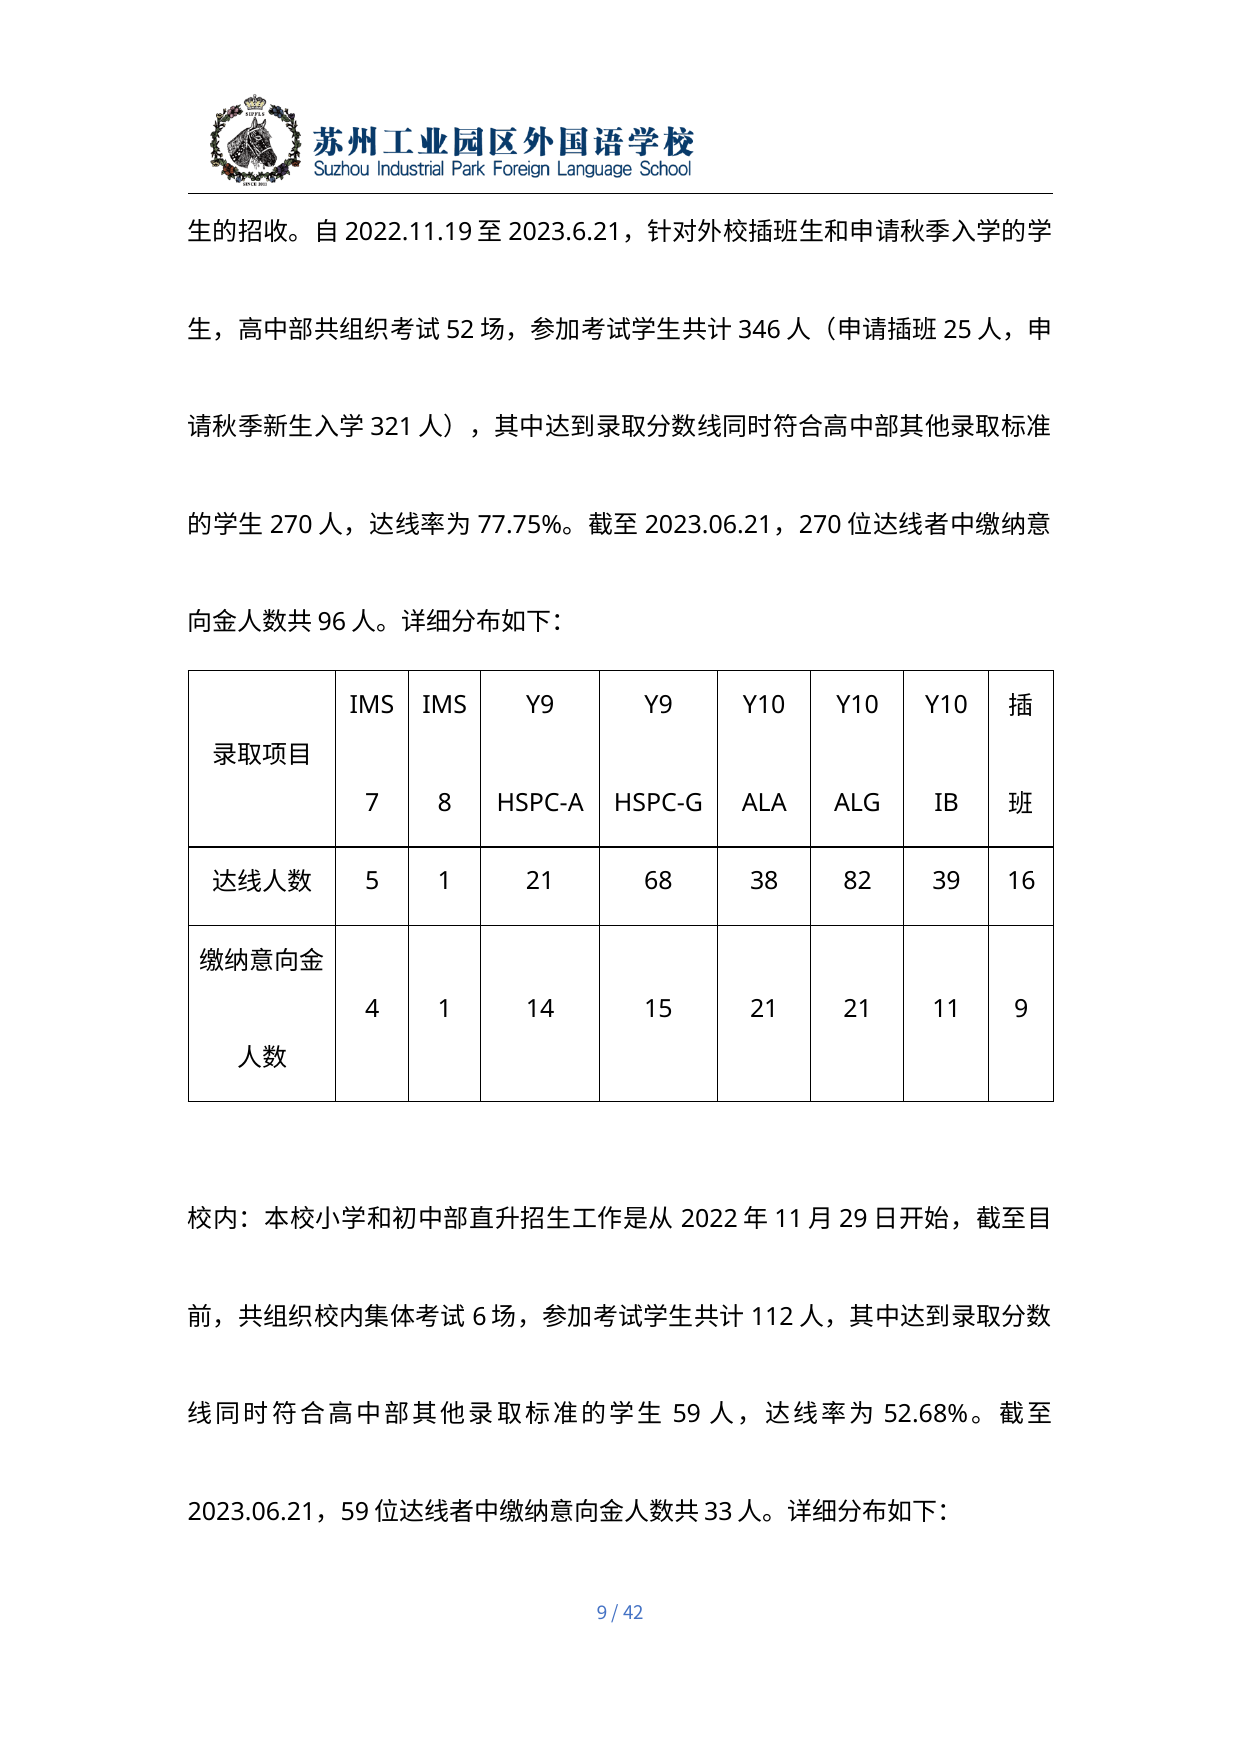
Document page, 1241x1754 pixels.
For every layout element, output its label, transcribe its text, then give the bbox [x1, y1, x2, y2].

table_cell 16 [989, 848, 1053, 925]
table_cell 4 [336, 926, 408, 1101]
table_header Y10 ALG [811, 671, 903, 846]
table_header IMS8 [409, 671, 480, 846]
table_cell 11 [904, 926, 988, 1101]
picture [187, 88, 702, 191]
table_cell 21 [481, 848, 599, 925]
table_header 录取项目 [189, 671, 335, 846]
text 校内：本校小学和初中部直升招生工作是从2022年11月29日开始，截至目前，共组织校内集体考试6场，参加考试学生共计112人，其中达到录取分数线同时符合高中部其他录取标准的学生59人，达线率为52.68%。截至2023.06.21，59位达线者中缴纳意向金人数共33人。详细分布如下： [187, 1184, 1053, 1542]
table_cell 缴纳意向金人数 [189, 926, 335, 1101]
table_header Y9 HSPC-G [600, 671, 717, 846]
table_cell 39 [904, 848, 988, 925]
table_cell 9 [989, 926, 1053, 1101]
table_header Y10 ALA [718, 671, 810, 846]
table_cell 1 [409, 848, 480, 925]
table_cell 5 [336, 848, 408, 925]
table_cell 38 [718, 848, 810, 925]
table_cell 达线人数 [189, 848, 335, 925]
table_cell 21 [811, 926, 903, 1101]
table_cell 21 [718, 926, 810, 1101]
table_cell 15 [600, 926, 717, 1101]
table_cell 14 [481, 926, 599, 1101]
table_header IMS7 [336, 671, 408, 846]
table_cell 1 [409, 926, 480, 1101]
table_header Y10 IB [904, 671, 988, 846]
table_header Y9 HSPC-A [481, 671, 599, 846]
table_cell 68 [600, 848, 717, 925]
table_cell 82 [811, 848, 903, 925]
table_header 插班 [989, 671, 1053, 846]
